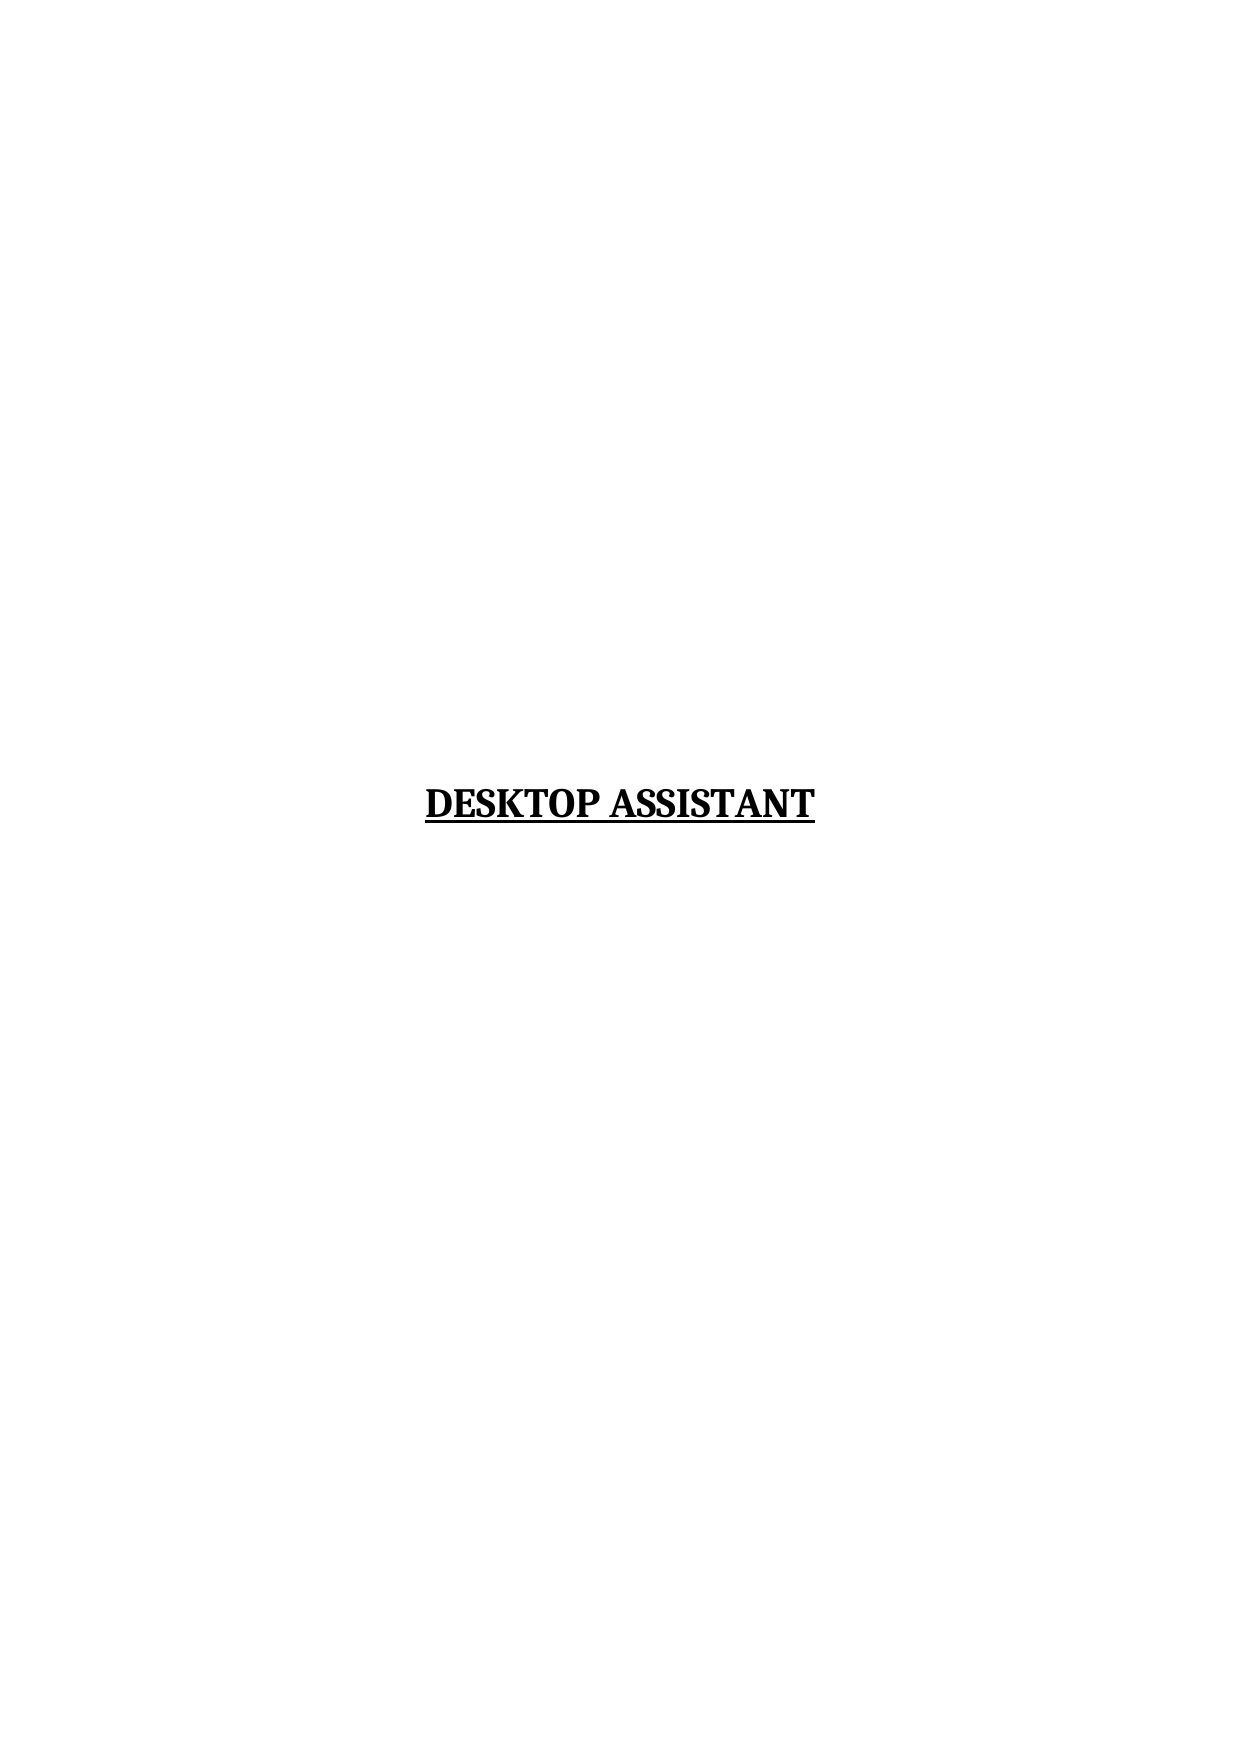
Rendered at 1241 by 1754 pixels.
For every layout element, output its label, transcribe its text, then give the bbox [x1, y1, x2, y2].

text DESKTOP ASSISTANT [150, 780, 1090, 828]
